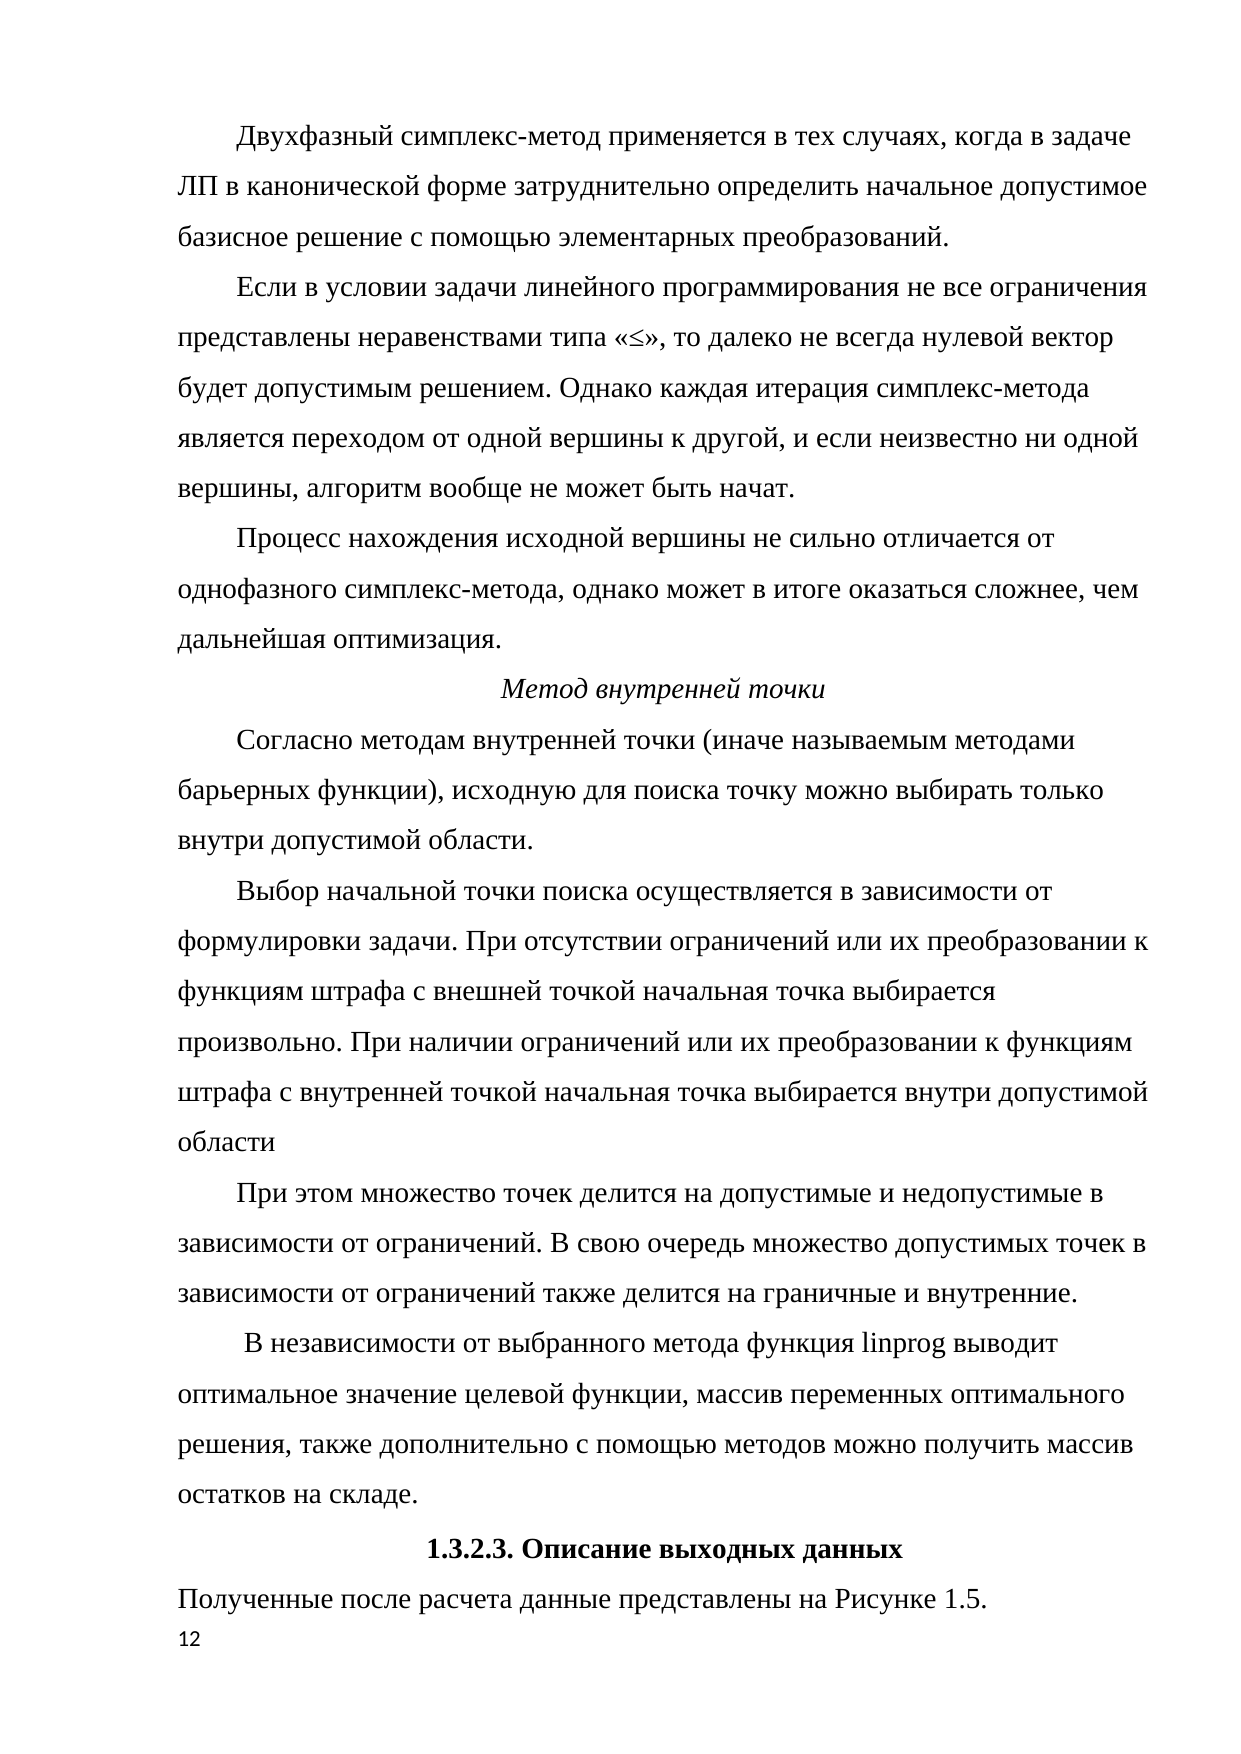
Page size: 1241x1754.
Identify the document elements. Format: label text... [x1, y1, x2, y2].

text Метод внутренней точки [177, 672, 1152, 705]
text При этом множество точек делится на допустимые и недопустимые в зависимости от ограничений. В свою очередь множество допустимых точек в зависимости от ограничений также делится на граничные и внутренние. [177, 1175, 1152, 1309]
text Двухфазный симплекс-метод применяется в тех случаях, когда в задаче ЛП в канонической форме затруднительно определить начальное допустимое базисное решение с помощью элементарных преобразований. [177, 118, 1152, 252]
text Согласно методам внутренней точки (иначе называемым методами барьерных функции), исходную для поиска точку можно выбирать только внутри допустимой области. [177, 722, 1152, 856]
text Если в условии задачи линейного программирования не все ограничения представлены неравенствами типа «≤», то далеко не всегда нулевой вектор будет допустимым решением. Однако каждая итерация симплекс-метода является переходом от одной вершины к другой, и если неизвестно ни одной вершины, алгоритм вообще не может быть начат. [177, 269, 1152, 504]
text Полученные после расчета данные представлены на Рисунке 1.5. [177, 1581, 1152, 1615]
text Процесс нахождения исходной вершины не сильно отличается от однофазного симплекс-метода, однако может в итоге оказаться сложнее, чем дальнейшая оптимизация. [177, 521, 1152, 655]
subtitle 1.3.2.3. Описание выходных данных [177, 1531, 1152, 1564]
text Выбор начальной точки поиска осуществляется в зависимости от формулировки задачи. При отсутствии ограничений или их преобразовании к функциям штрафа с внешней точкой начальная точка выбирается произвольно. При наличии ограничений или их преобразовании к функциям штрафа с внутренней точкой начальная точка выбирается внутри допустимой области [177, 873, 1152, 1158]
text В независимости от выбранного метода функция linprog выводит оптимальное значение целевой функции, массив переменных оптимального решения, также дополнительно с помощью методов можно получить массив остатков на складе. [177, 1326, 1152, 1510]
